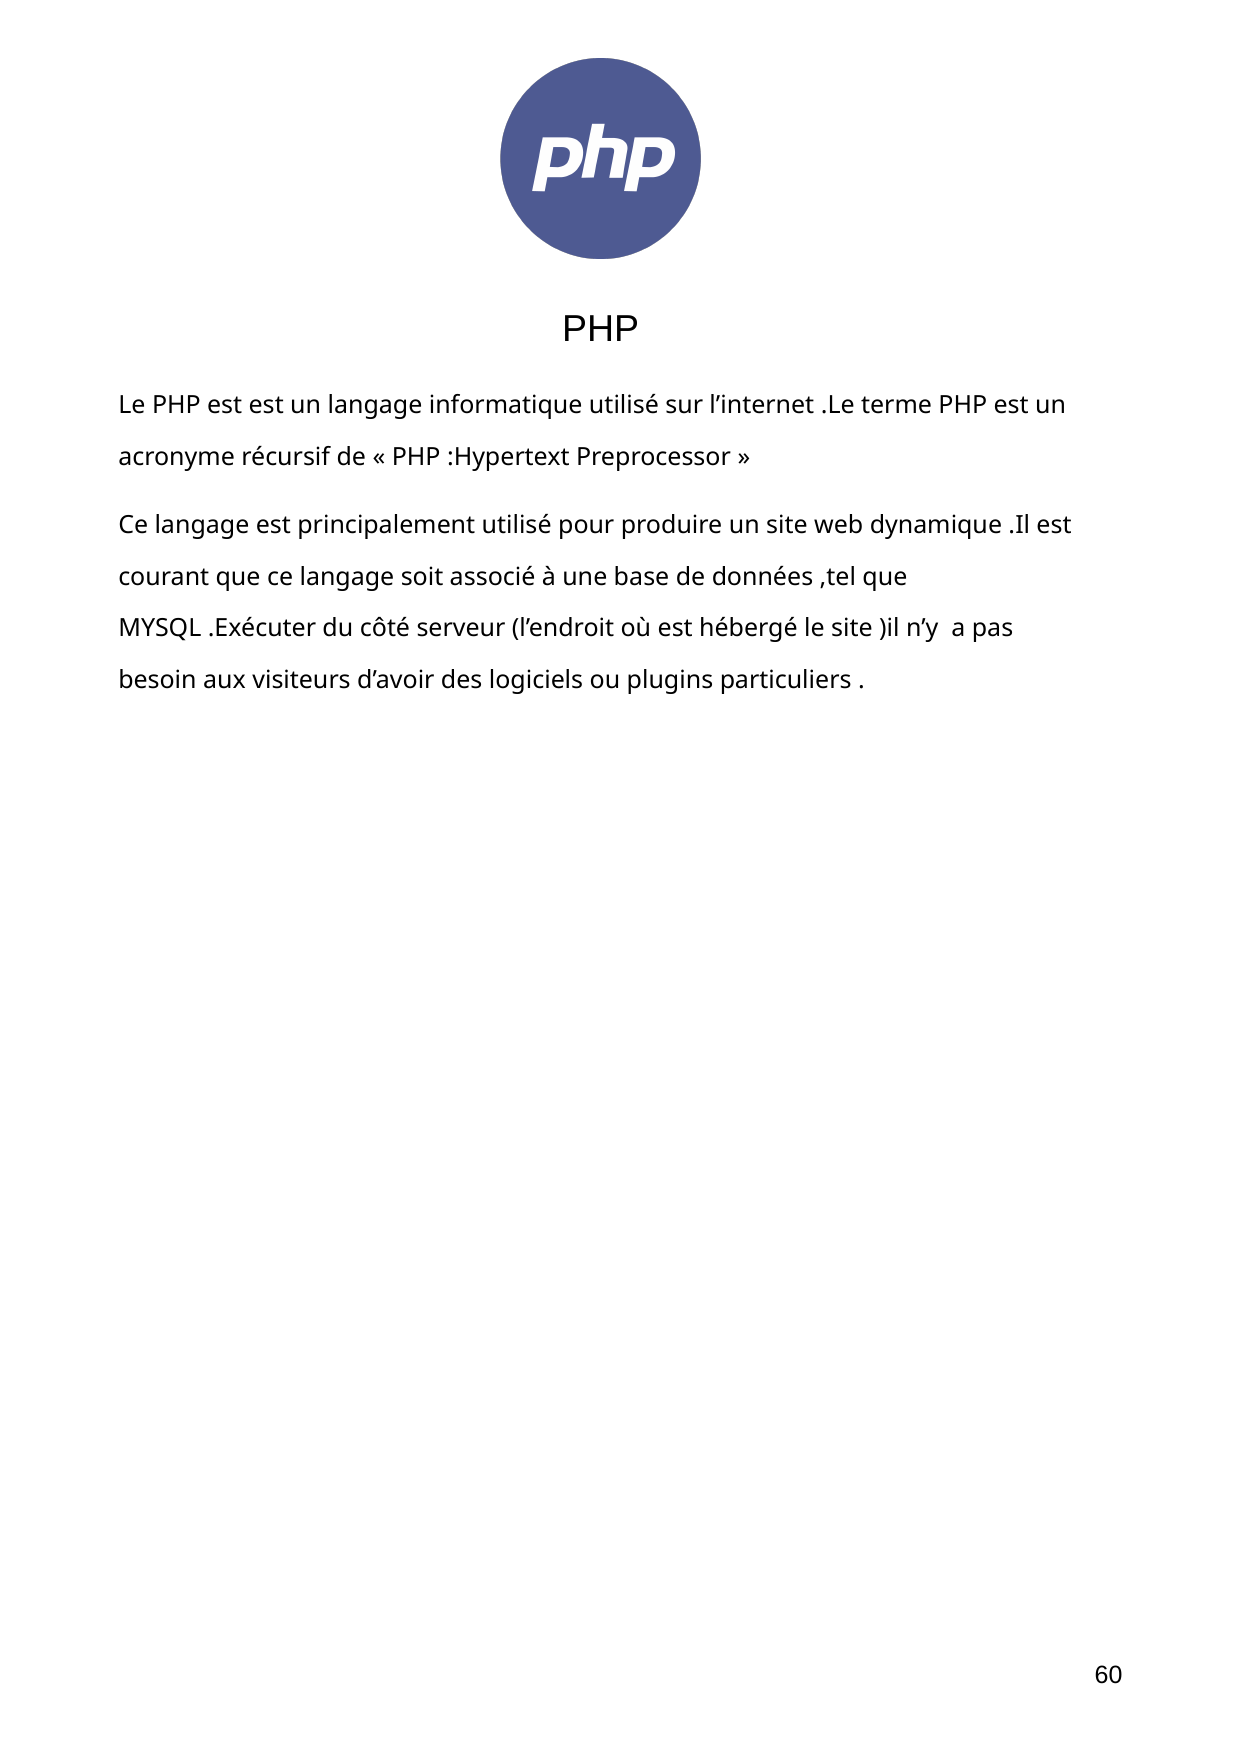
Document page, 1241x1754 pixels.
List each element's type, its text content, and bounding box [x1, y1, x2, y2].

text PHP [118, 306, 1082, 349]
picture [400, 58, 801, 259]
text Le PHP est est un langage informatique utilisé sur l’internet .Le terme PHP est un acronyme récursif de « PHP :Hypertext Preprocessor » [118, 387, 1082, 473]
text Ce langage est principalement utilisé pour produire un site web dynamique .Il est courant que ce langage soit associé à une base de données ,tel que MYSQL .Exécuter du côté serveur (l’endroit où est hébergé le site )il n’y a pas besoin aux visiteurs d’avoir des logiciels ou plugins particuliers . [118, 506, 1082, 696]
